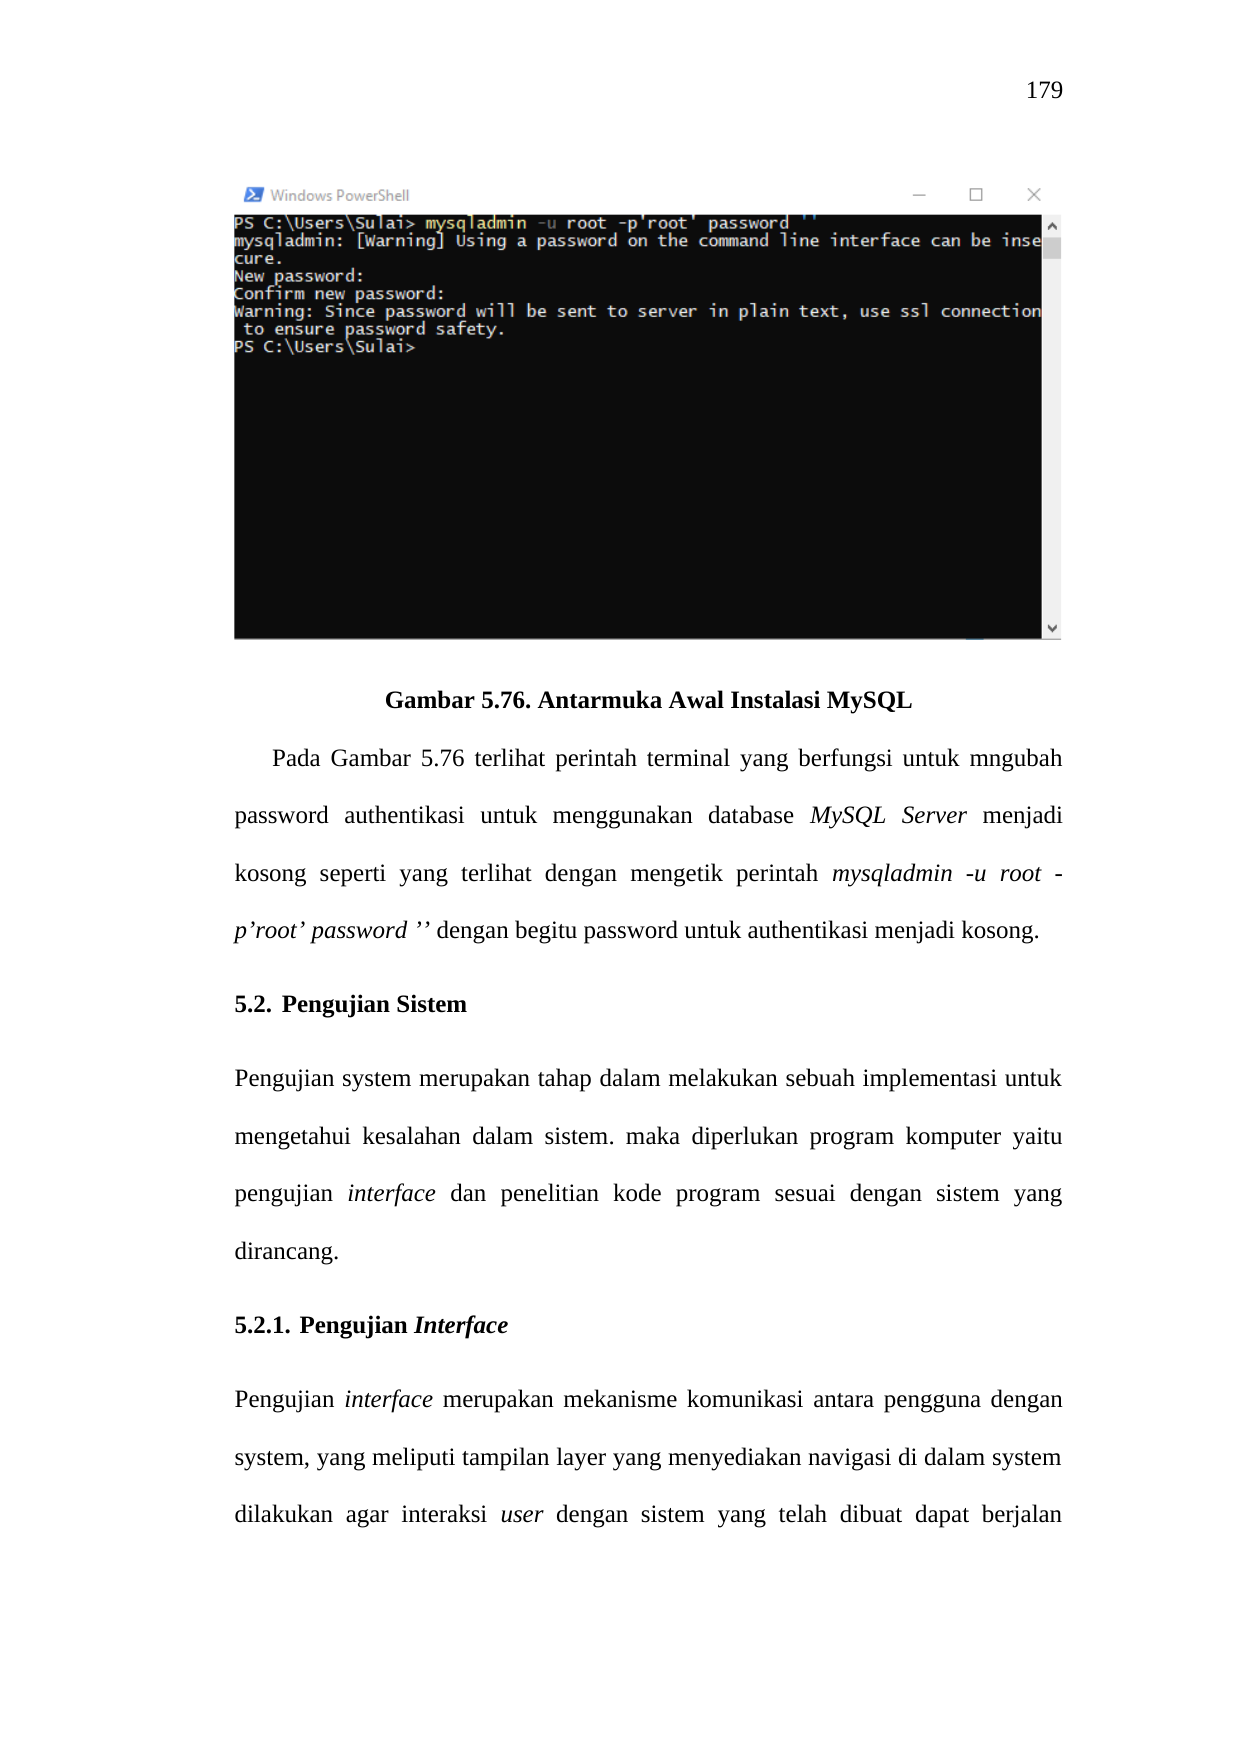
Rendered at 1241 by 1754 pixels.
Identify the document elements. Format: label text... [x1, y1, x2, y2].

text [234, 1384, 1063, 1528]
subtitle Pengujian Sistem [234, 989, 1063, 1018]
text Pengujian system merupakan tahap dalam melakukan sebuah implementasi untuk mengetahui kesalahan dalam sistem. maka diperlukan program komputer yaitu pengujian interface dan penelitian kode program sesuai dengan sistem yang dirancang. [234, 1063, 1063, 1265]
subtitle Pengujian Interface [234, 1310, 1063, 1339]
picture [234, 177, 1062, 640]
